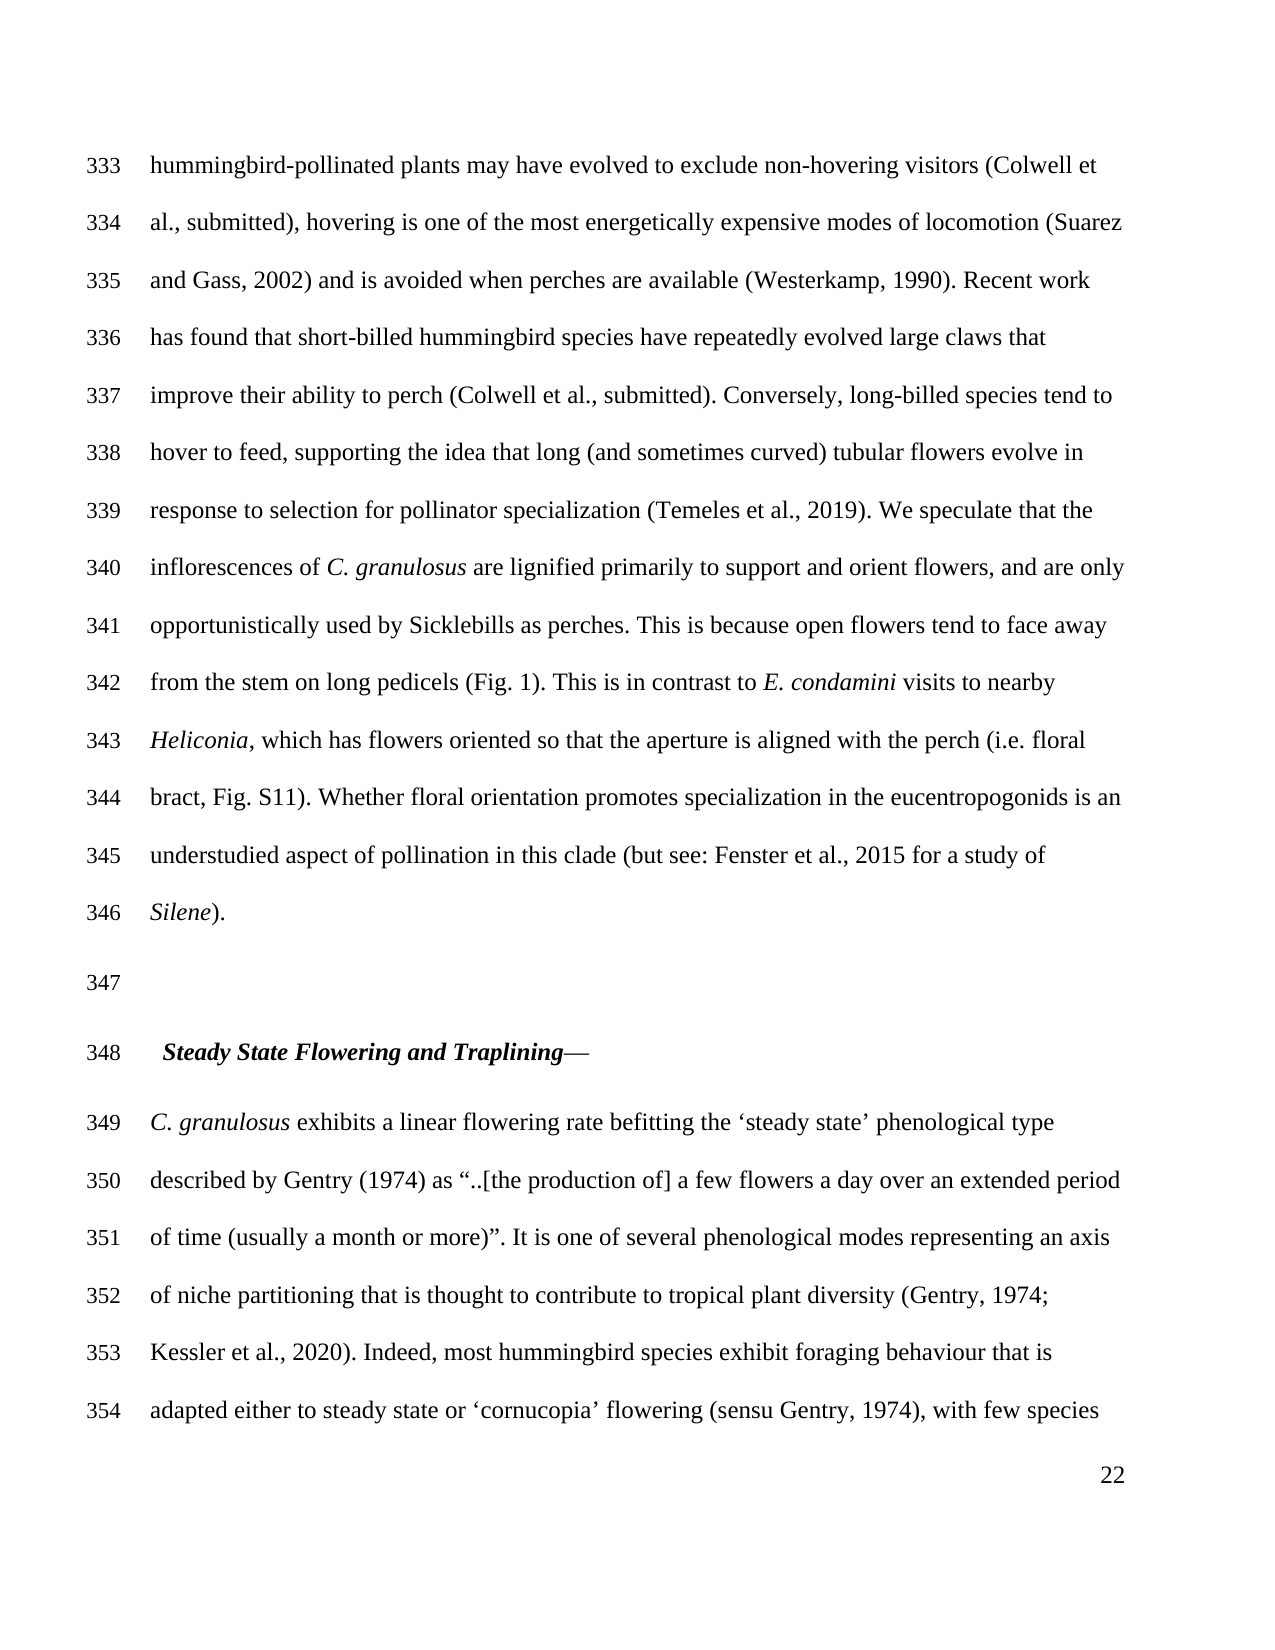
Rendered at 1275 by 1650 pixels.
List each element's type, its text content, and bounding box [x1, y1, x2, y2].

text Steady State Flowering and Traplining— [150, 1037, 1125, 1066]
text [150, 150, 1125, 926]
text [150, 1107, 1125, 1424]
